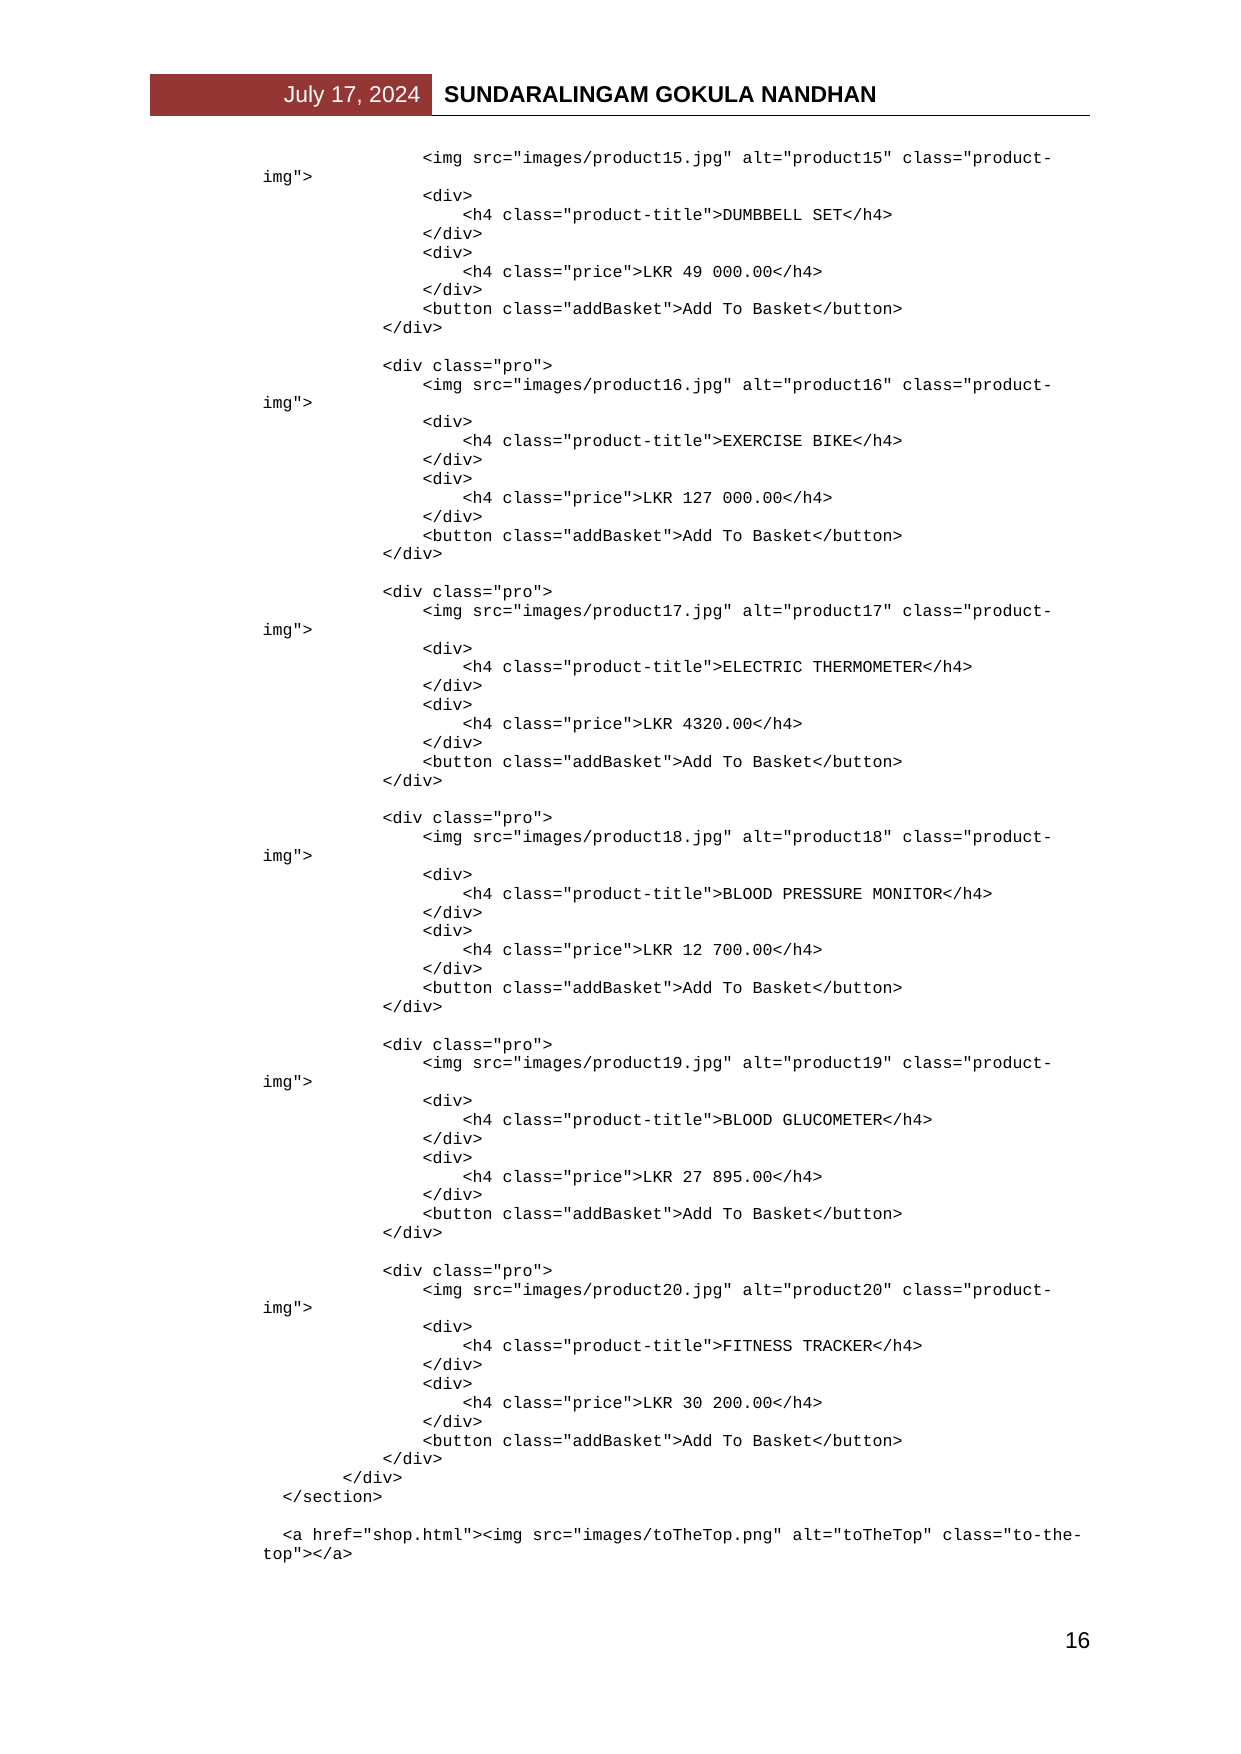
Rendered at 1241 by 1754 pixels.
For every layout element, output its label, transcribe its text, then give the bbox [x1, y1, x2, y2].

list </div> [262, 546, 1090, 565]
list <div> [262, 1093, 1090, 1112]
list </div> [262, 1130, 1090, 1149]
list </div> [262, 282, 1090, 301]
list <h4 class="price">LKR 4320.00</h4> [262, 716, 1090, 734]
list </div> [262, 452, 1090, 471]
list <h4 class="product-title">DUMBBELL SET</h4> [262, 207, 1090, 225]
list <h4 class="price">LKR 27 895.00</h4> [262, 1168, 1090, 1187]
list </div> [262, 678, 1090, 697]
list </div> [262, 1357, 1090, 1376]
list </div> [262, 904, 1090, 923]
list </div> [262, 1470, 1090, 1489]
list </div> [262, 320, 1090, 338]
list <h4 class="product-title">FITNESS TRACKER</h4> [262, 1338, 1090, 1357]
list <img src="images/product18.jpg" alt="product18" class="product-img"> [262, 829, 1090, 866]
list <button class="addBasket">Add To Basket</button> [262, 1206, 1090, 1225]
list <div> [262, 471, 1090, 489]
list <div> [262, 1149, 1090, 1168]
list <button class="addBasket">Add To Basket</button> [262, 753, 1090, 772]
list <div> [262, 188, 1090, 207]
list <img src="images/product19.jpg" alt="product19" class="product-img"> [262, 1055, 1090, 1093]
list <h4 class="product-title">BLOOD PRESSURE MONITOR</h4> [262, 885, 1090, 904]
list <h4 class="price">LKR 12 700.00</h4> [262, 942, 1090, 961]
list <div> [262, 1319, 1090, 1338]
list <div class="pro"> [262, 810, 1090, 829]
list </div> [262, 734, 1090, 753]
list </div> [262, 1187, 1090, 1206]
list <div> [262, 923, 1090, 942]
list <button class="addBasket">Add To Basket</button> [262, 301, 1090, 320]
list <div class="pro"> [262, 1262, 1090, 1281]
list <div> [262, 640, 1090, 659]
list <div> [262, 414, 1090, 433]
list <div class="pro"> [262, 357, 1090, 376]
list </div> [262, 998, 1090, 1017]
list <a href="shop.html"><img src="images/toTheTop.png" alt="toTheTop" class="to-the-top"></a> [262, 1526, 1090, 1564]
list </div> [262, 1225, 1090, 1243]
list <h4 class="price">LKR 127 000.00</h4> [262, 489, 1090, 508]
list </div> [262, 961, 1090, 979]
list <h4 class="product-title">EXERCISE BIKE</h4> [262, 433, 1090, 452]
list </div> [262, 772, 1090, 791]
list <button class="addBasket">Add To Basket</button> [262, 1432, 1090, 1451]
list <button class="addBasket">Add To Basket</button> [262, 979, 1090, 998]
list <img src="images/product17.jpg" alt="product17" class="product-img"> [262, 602, 1090, 640]
list <div> [262, 866, 1090, 885]
list <img src="images/product16.jpg" alt="product16" class="product-img"> [262, 376, 1090, 414]
list <h4 class="product-title">BLOOD GLUCOMETER</h4> [262, 1112, 1090, 1130]
list </div> [262, 508, 1090, 527]
list <div> [262, 1376, 1090, 1394]
list </div> [262, 1451, 1090, 1470]
list </div> [262, 1413, 1090, 1432]
list <h4 class="price">LKR 30 200.00</h4> [262, 1394, 1090, 1413]
list </div> [262, 225, 1090, 244]
list <button class="addBasket">Add To Basket</button> [262, 527, 1090, 546]
list <div> [262, 697, 1090, 716]
list </section> [262, 1489, 1090, 1507]
list <h4 class="product-title">ELECTRIC THERMOMETER</h4> [262, 659, 1090, 678]
list <div class="pro"> [262, 1036, 1090, 1055]
list <img src="images/product20.jpg" alt="product20" class="product-img"> [262, 1281, 1090, 1319]
list <div> [262, 244, 1090, 263]
list <h4 class="price">LKR 49 000.00</h4> [262, 263, 1090, 282]
list <img src="images/product15.jpg" alt="product15" class="product-img"> [262, 150, 1090, 188]
list <div class="pro"> [262, 584, 1090, 602]
